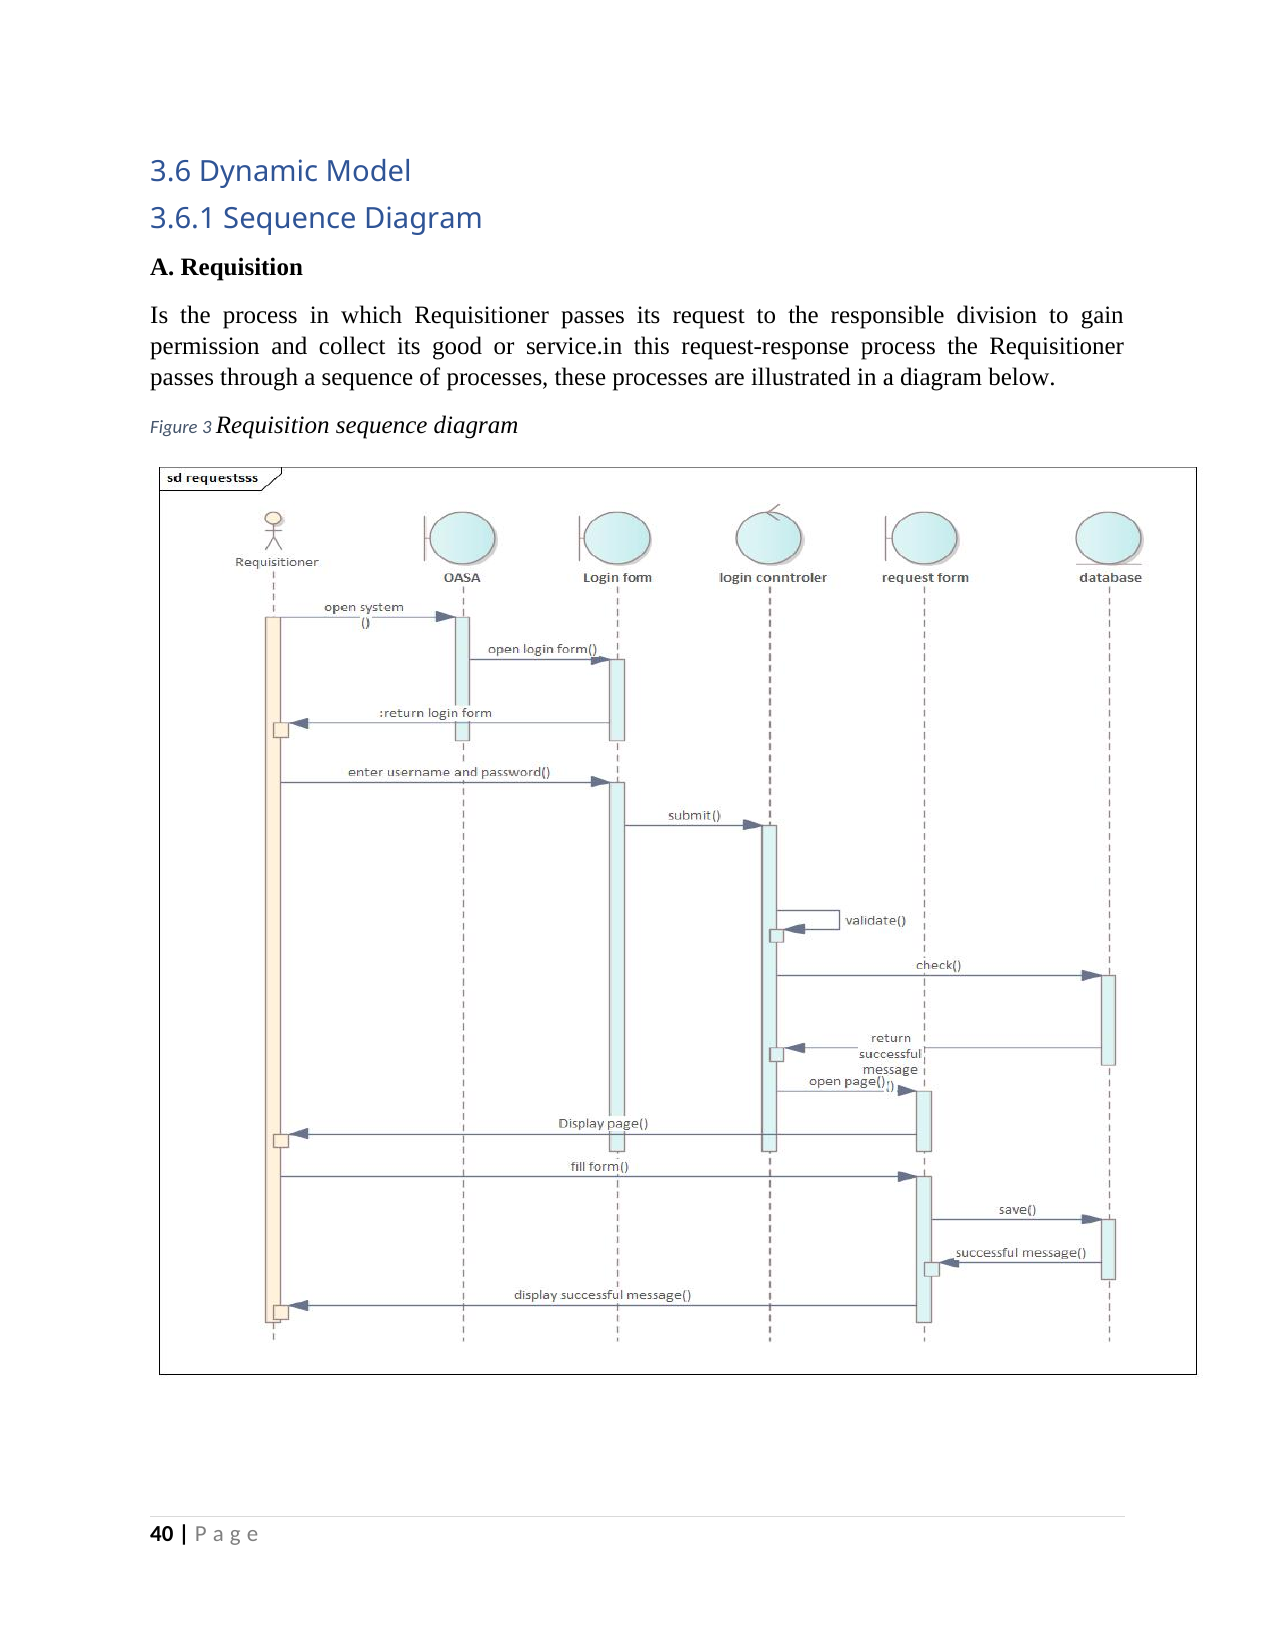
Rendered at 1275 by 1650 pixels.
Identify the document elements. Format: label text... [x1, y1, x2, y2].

subtitle 3.6 Dynamic Model [150, 150, 1125, 190]
text Figure 3 Requisition sequence diagram [150, 410, 1125, 438]
text A. Requisition [150, 252, 1125, 281]
text Is the process in which Requisitioner passes its request to the responsible division to gain permission and collect its good or service.in this request-response process the Requisitioner passes through a sequence of processes, these processes are illustrated in a diagram below. [150, 300, 1125, 391]
subtitle 3.6.1 Sequence Diagram [150, 197, 1125, 237]
picture [150, 459, 1207, 1382]
